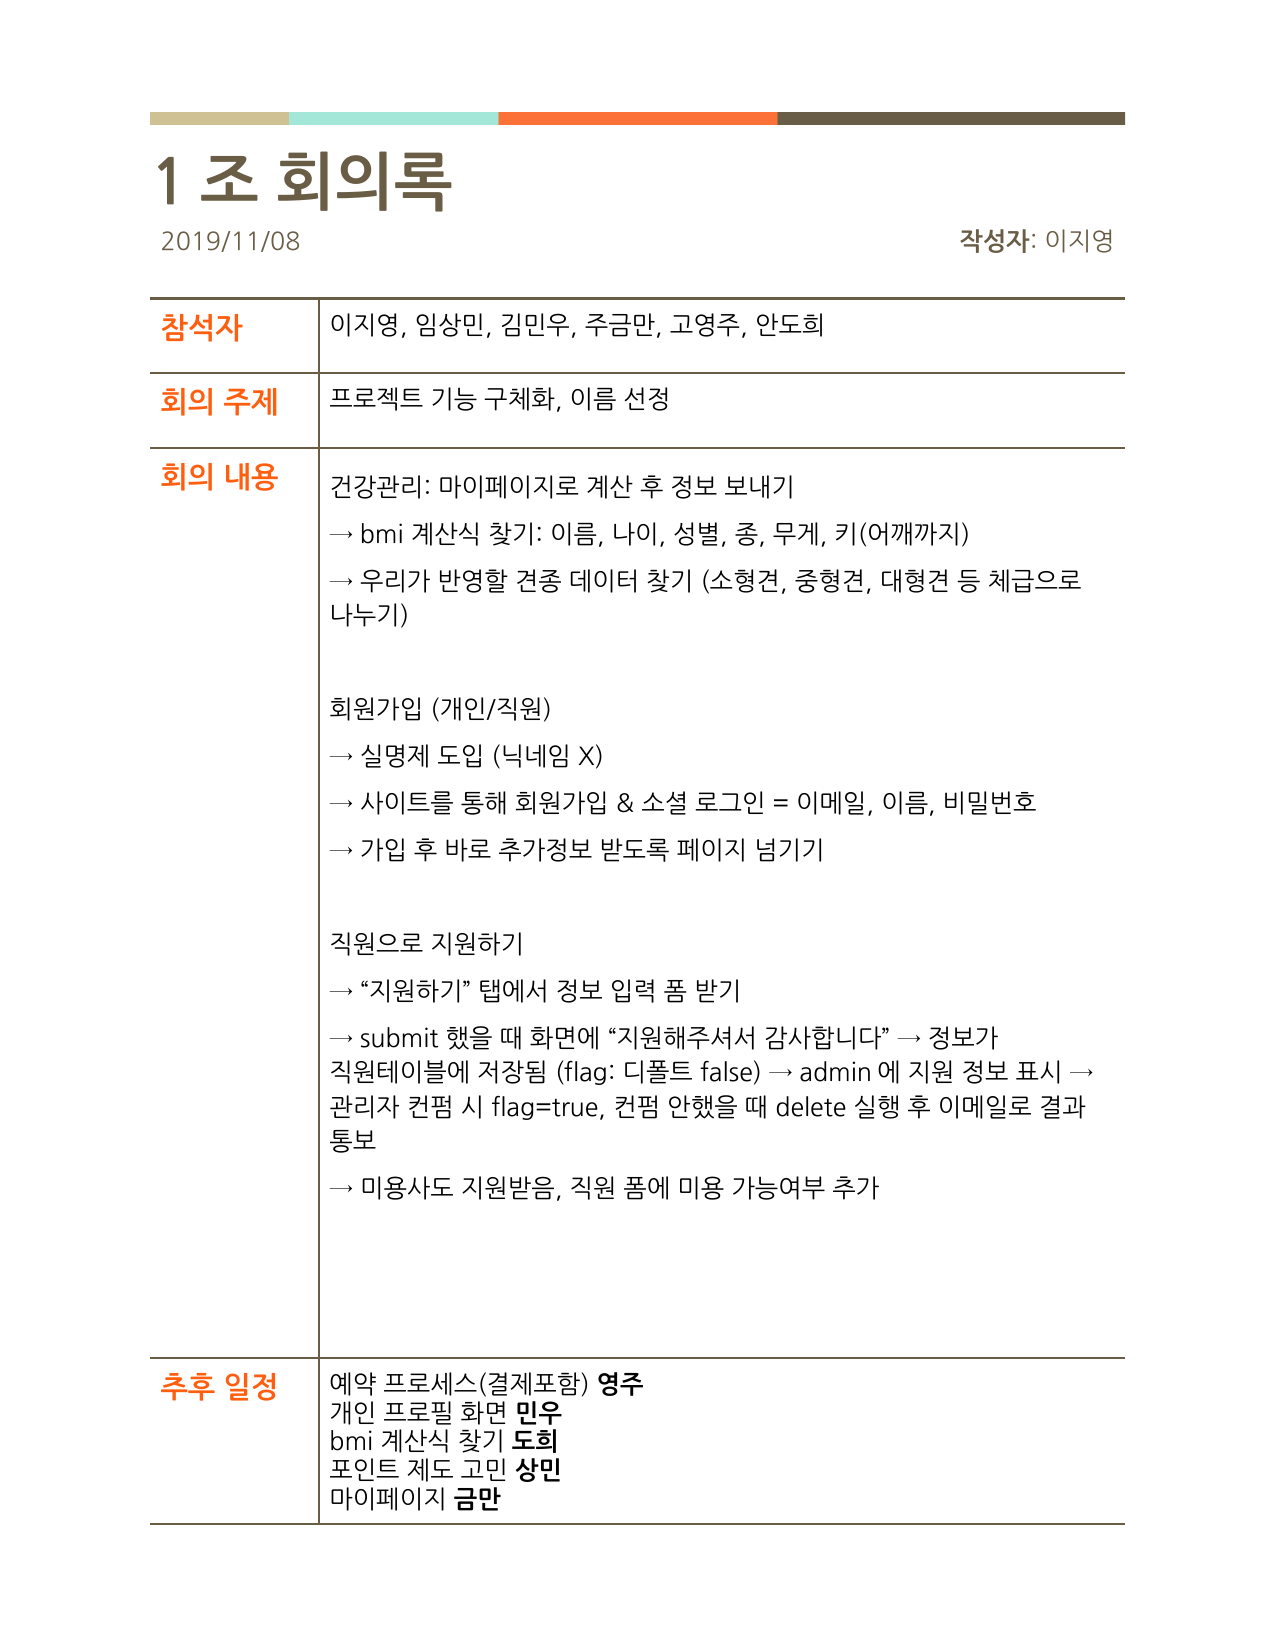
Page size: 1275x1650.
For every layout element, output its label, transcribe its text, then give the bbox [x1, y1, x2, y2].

table_header 2019/11/08 [150, 216, 637, 266]
table_cell 회의 주제 [150, 374, 318, 447]
table_cell 프로젝트 기능 구체화, 이름 선정 [320, 374, 1125, 447]
table_header 작성자: 이지영 [638, 216, 1125, 266]
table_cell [320, 1359, 1125, 1523]
table_header 이지영, 임상민, 김민우, 주금만, 고영주, 안도희 [320, 300, 1125, 372]
title 1조 회의록 [150, 144, 1125, 216]
table_cell 추후 일정 [150, 1359, 318, 1523]
picture [150, 112, 1125, 125]
table_header 참석자 [150, 300, 318, 372]
table_cell 회의 내용 [150, 449, 318, 1357]
table_cell 건강관리: 마이페이지로 계산 후 정보 보내기 → bmi 계산식 찾기: 이름, 나이, 성별, 종, 무게, 키(어깨까지) → 우리가 반영할 견종 데이터 찾기 (소형견, 중형견, 대형견 등 체급으로 나누기) 회원가입 (개인/직원) → 실명제 도입 (닉네임 X) → 사이트를 통해 회원가입 & 소셜 로그인 = 이메일, 이름, 비밀번호 → 가입 후 바로 추가정보 받도록 페이지 넘기기 직원으로 지원하기 → “지원하기” 탭에서 정보 입력 폼 받기 → submit 했을 때 화면에 “지원해주셔서 감사합니다” → 정보가 직원테이블에 저장됨 (flag: 디폴트 false) → admin에 지원 정보 표시 → 관리자 컨펌 시 flag=true, 컨펌 안했을 때 delete 실행 후 이메일로 결과 통보 → 미용사도 지원받음, 직원 폼에 미용 가능여부 추가 [320, 449, 1125, 1357]
